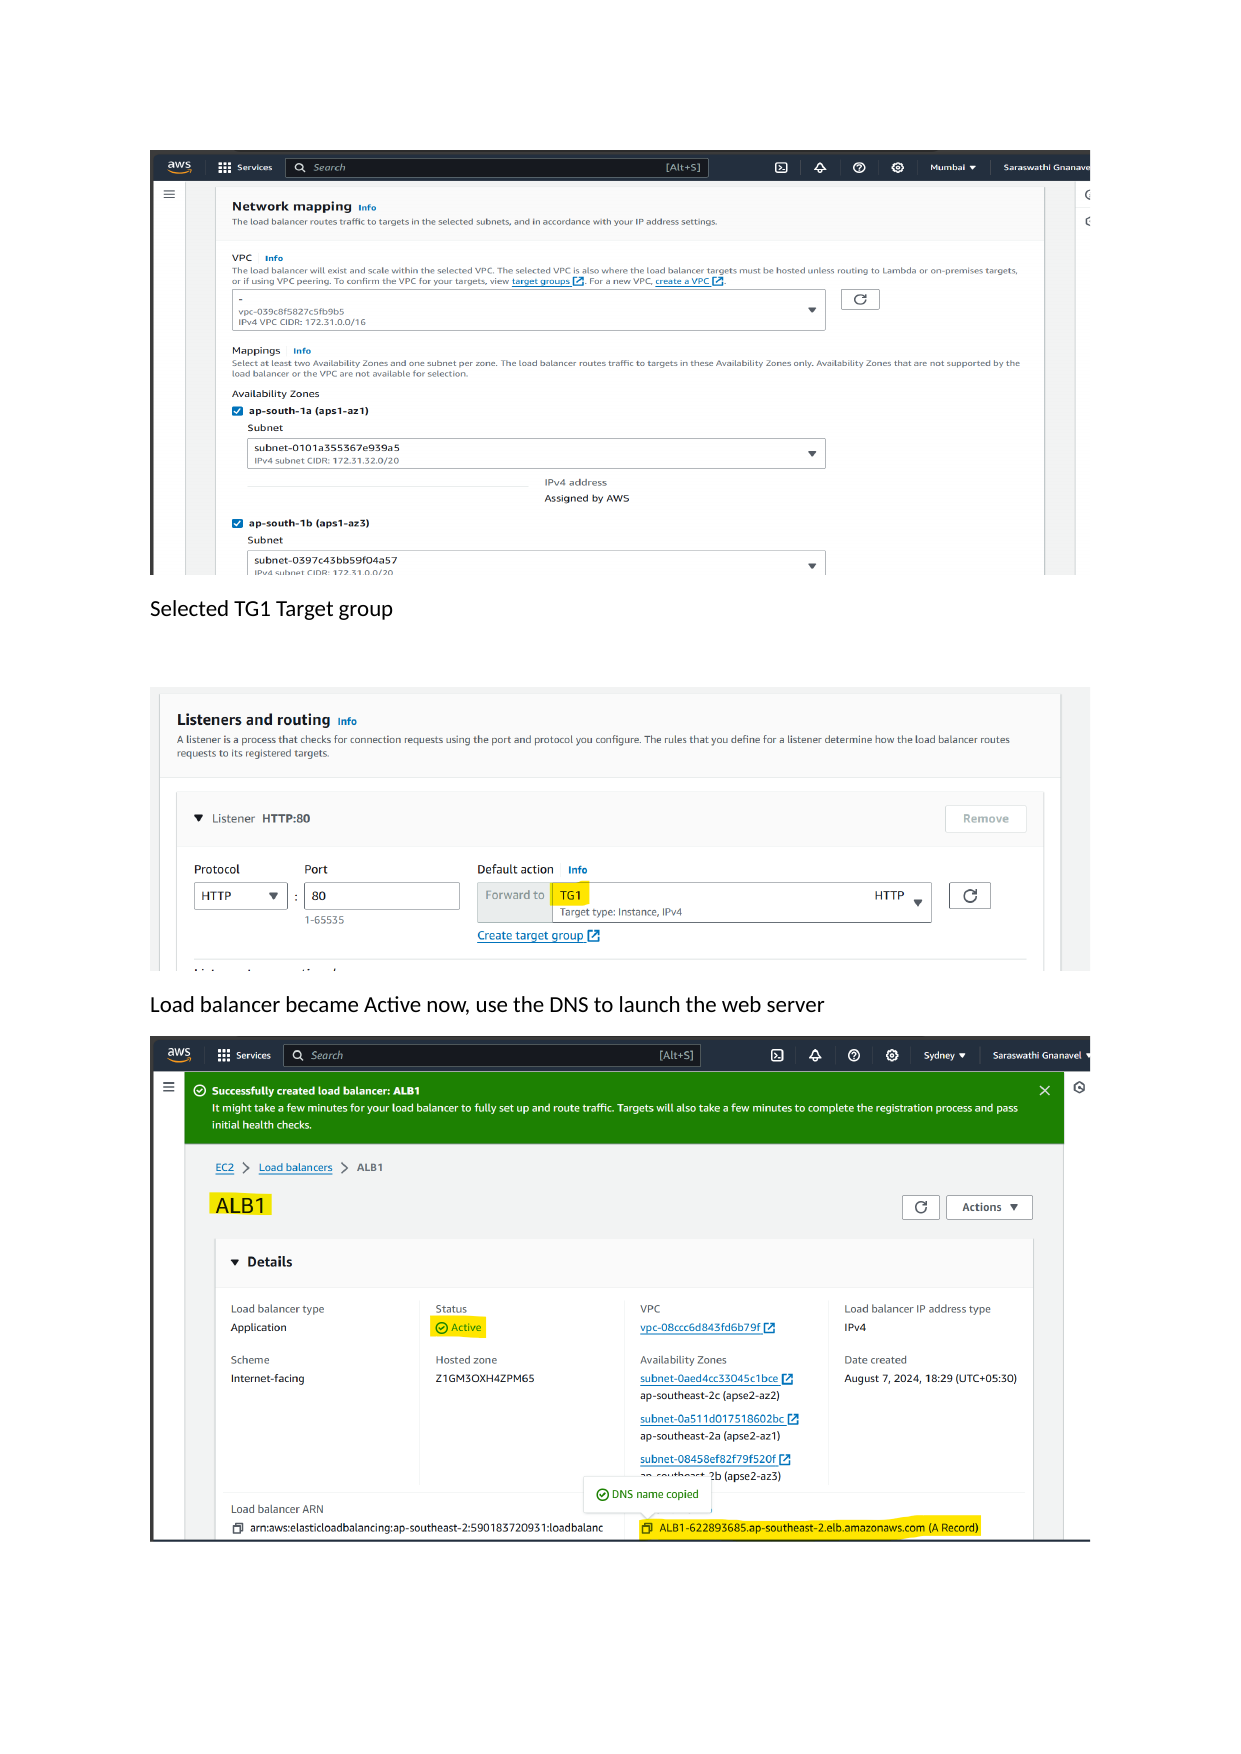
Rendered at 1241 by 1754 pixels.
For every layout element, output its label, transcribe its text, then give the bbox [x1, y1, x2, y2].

picture [150, 1036, 1091, 1542]
text Selected TG1 Target group [150, 594, 1090, 622]
text Load balancer became Active now, use the DNS to launch the web server [150, 990, 1090, 1018]
picture [150, 687, 1091, 971]
picture [150, 150, 1091, 575]
